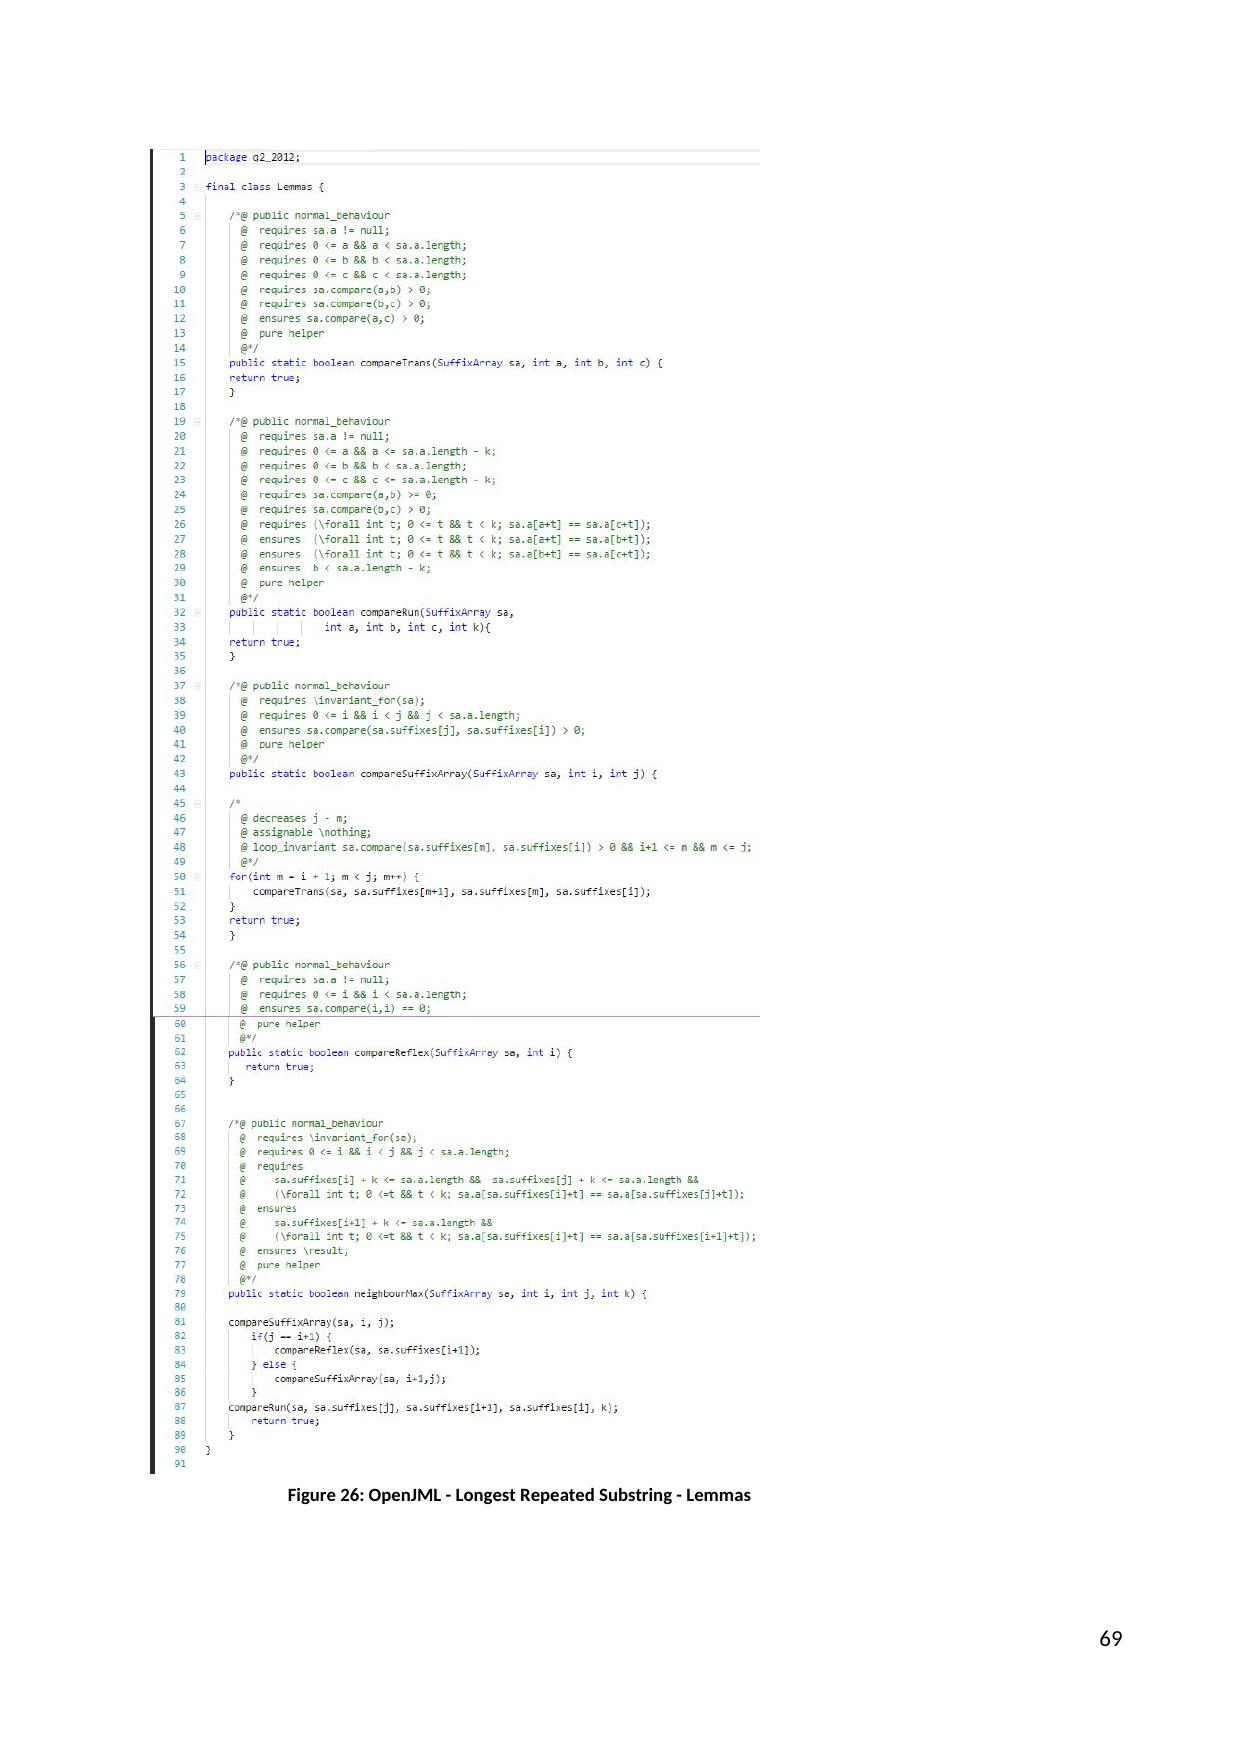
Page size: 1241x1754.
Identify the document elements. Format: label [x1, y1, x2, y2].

picture [150, 149, 764, 1474]
